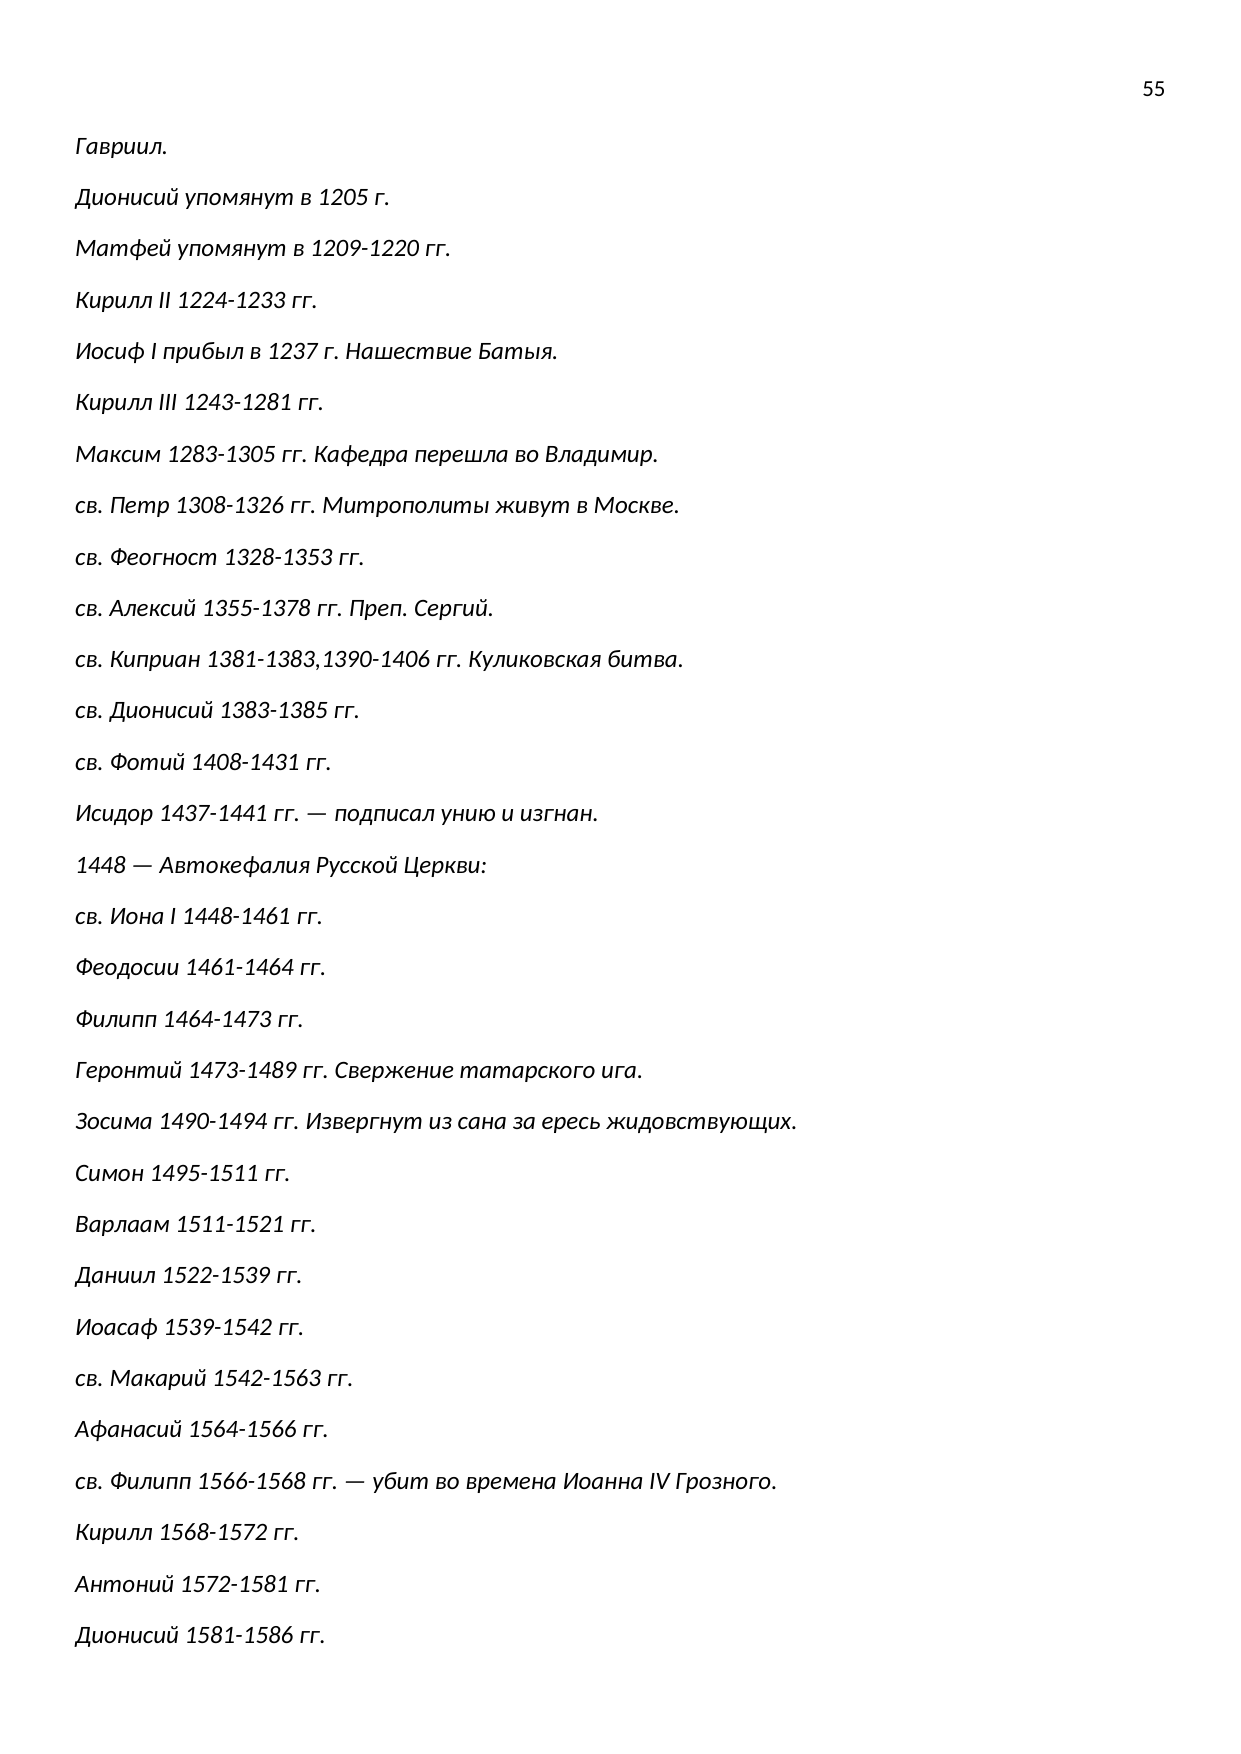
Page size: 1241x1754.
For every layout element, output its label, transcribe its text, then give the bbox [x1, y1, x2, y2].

text 1448 — Автокефалия Русской Церкви: [75, 849, 1165, 879]
text Геронтий 1473-1489 гг. Свержение татарского ига. [75, 1054, 1165, 1085]
text св. Феогност 1328-1353 гг. [75, 541, 1165, 571]
text св. Петр 1308-1326 гг. Митрополиты живут в Москве. [75, 489, 1165, 520]
text Даниил 1522-1539 гг. [75, 1259, 1165, 1290]
text Зосима 1490-1494 гг. Извергнут из сана за ересь жидовствующих. [75, 1106, 1165, 1136]
text Кирилл III 1243-1281 гг. [75, 387, 1165, 417]
text Дионисий 1581-1586 гг. [75, 1619, 1165, 1649]
text св. Алексий 1355-1378 гг. Преп. Сергий. [75, 592, 1165, 622]
text Кирилл 1568-1572 гг. [75, 1516, 1165, 1547]
text Филипп 1464-1473 гг. [75, 1003, 1165, 1033]
text Варлаам 1511-1521 гг. [75, 1208, 1165, 1239]
text св. Иона I 1448-1461 гг. [75, 900, 1165, 931]
text св. Фотий 1408-1431 гг. [75, 746, 1165, 777]
text Иосиф I прибыл в 1237 г. Нашествие Батыя. [75, 335, 1165, 366]
text Гавриил. [75, 130, 1165, 160]
text св. Киприан 1381-1383,1390-1406 гг. Куликовская битва. [75, 643, 1165, 674]
text Исидор 1437-1441 гг. — подписал унию и изгнан. [75, 797, 1165, 828]
text Феодосии 1461-1464 гг. [75, 951, 1165, 982]
text Афанасий 1564-1566 гг. [75, 1414, 1165, 1444]
text Антоний 1572-1581 гг. [75, 1568, 1165, 1598]
text Симон 1495-1511 гг. [75, 1157, 1165, 1187]
text Иоасаф 1539-1542 гг. [75, 1311, 1165, 1341]
text св. Макарий 1542-1563 гг. [75, 1362, 1165, 1393]
text Кирилл II 1224-1233 гг. [75, 284, 1165, 314]
text Дионисий упомянут в 1205 г. [75, 181, 1165, 212]
text св. Филипп 1566-1568 гг. — убит во времена Иоанна IV Грозного. [75, 1465, 1165, 1496]
text св. Дионисий 1383-1385 гг. [75, 695, 1165, 725]
text Матфей упомянут в 1209-1220 гг. [75, 232, 1165, 263]
text Максим 1283-1305 гг. Кафедра перешла во Владимир. [75, 438, 1165, 468]
